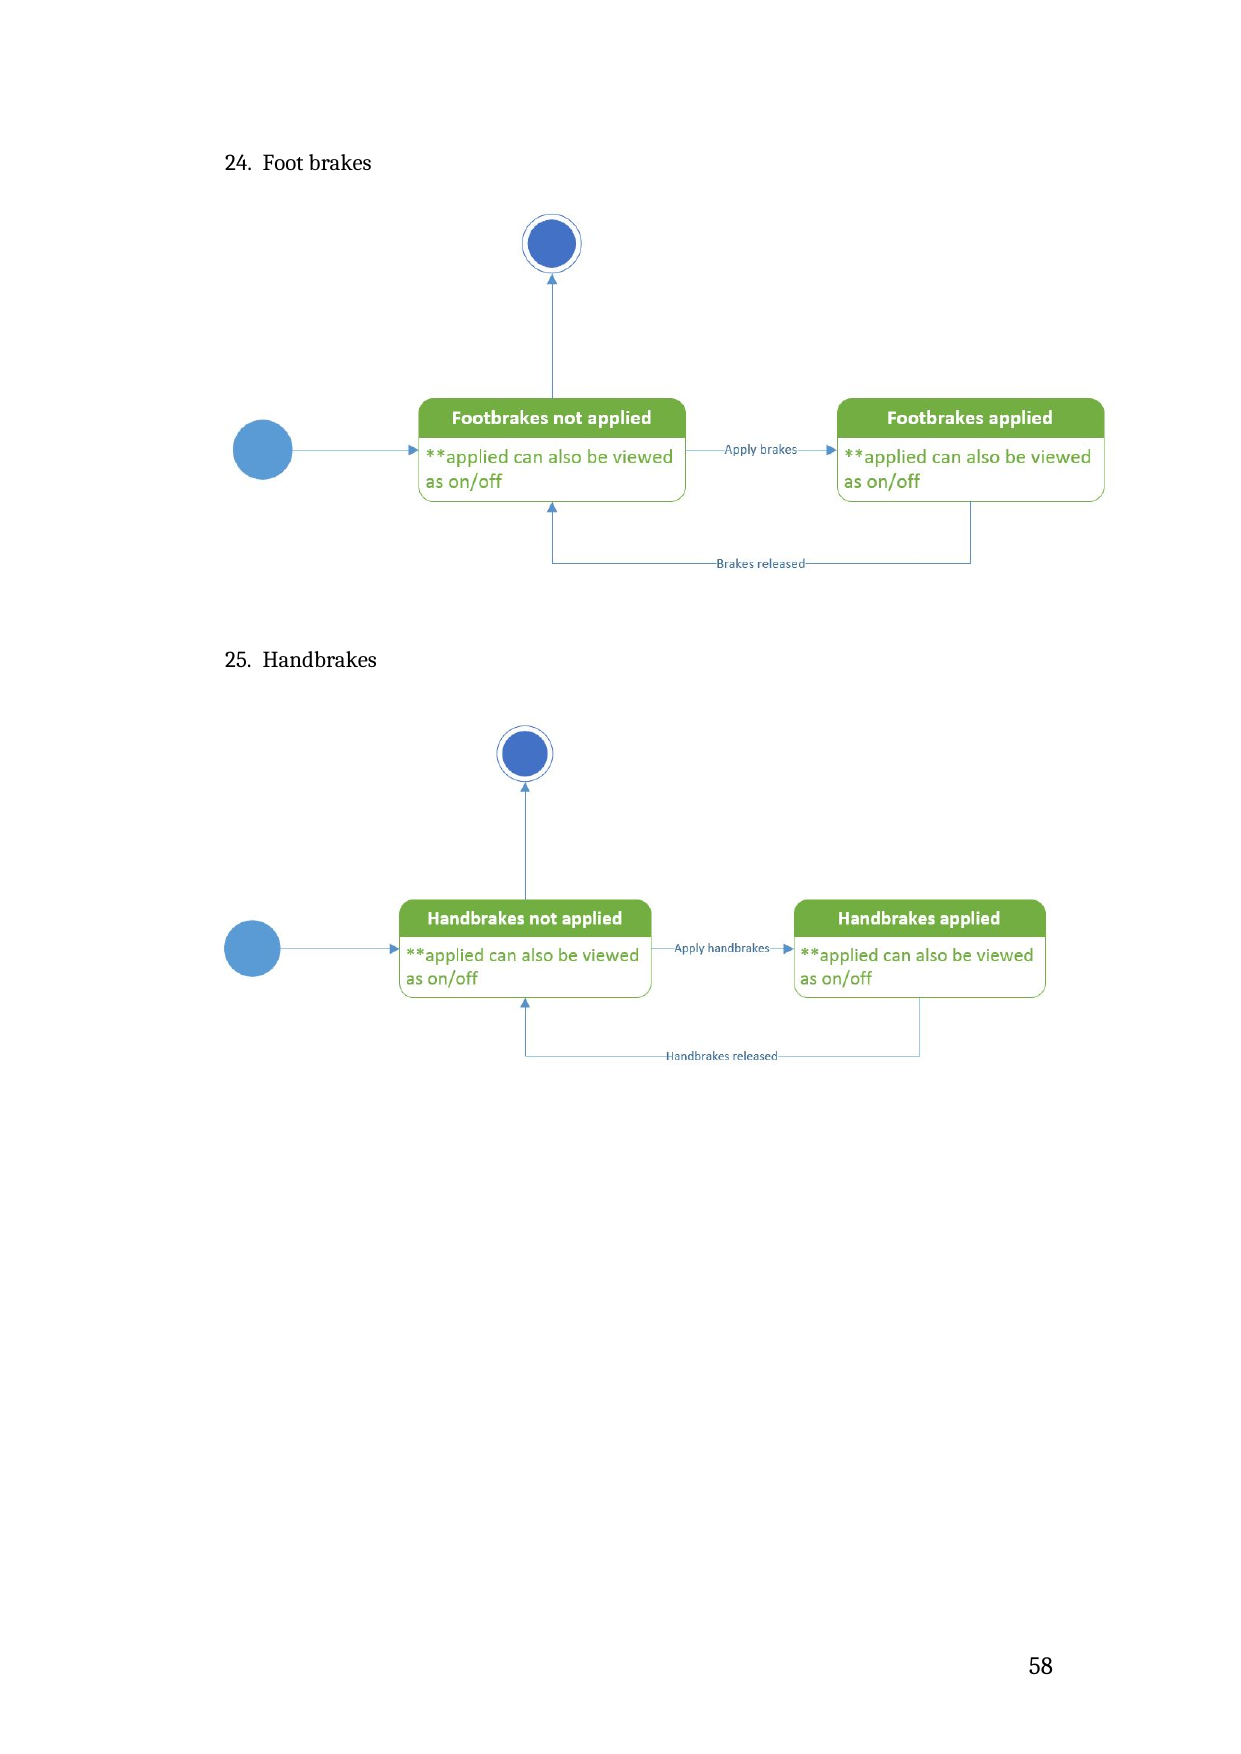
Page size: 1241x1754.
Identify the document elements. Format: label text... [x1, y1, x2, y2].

list Foot brakes [225, 150, 1053, 176]
picture [187, 195, 1128, 648]
list Handbrakes [225, 648, 1053, 674]
picture [187, 692, 1128, 1141]
